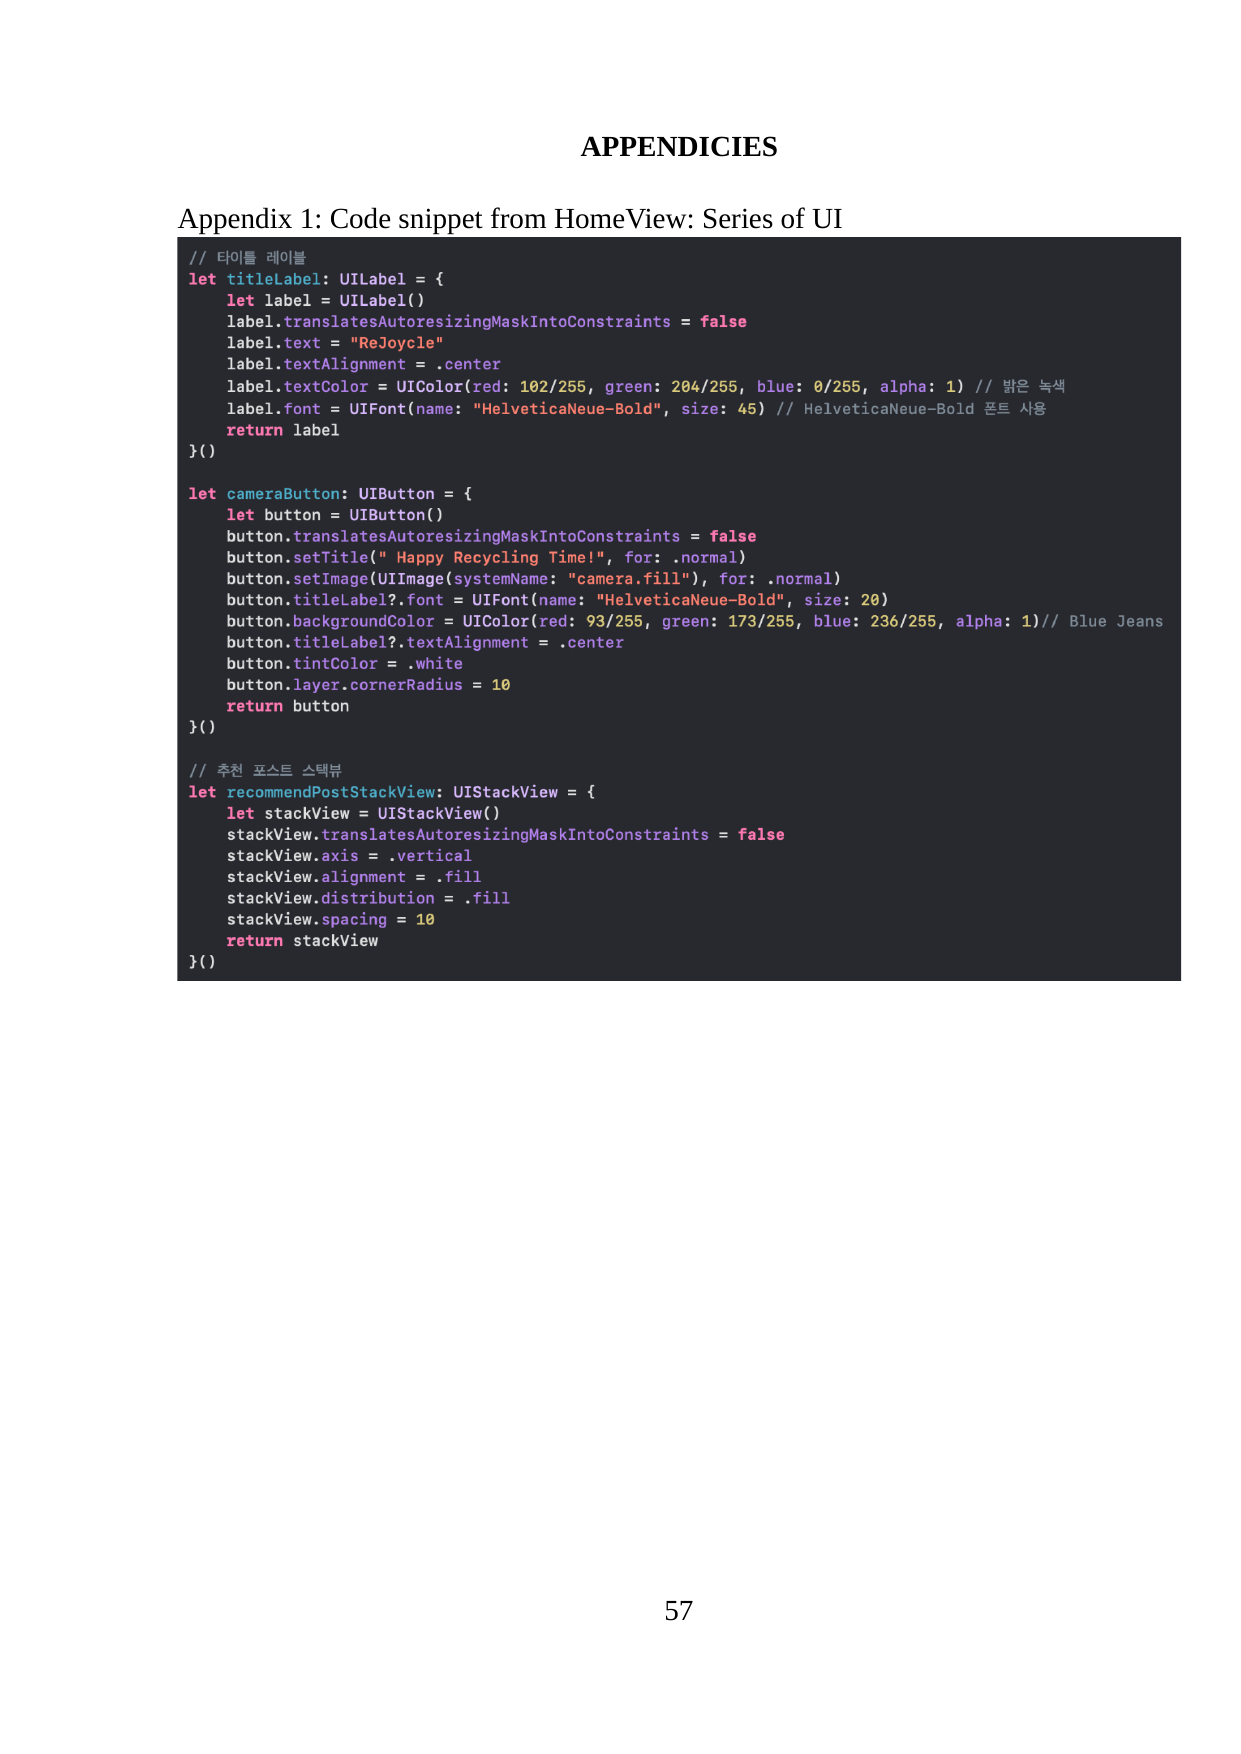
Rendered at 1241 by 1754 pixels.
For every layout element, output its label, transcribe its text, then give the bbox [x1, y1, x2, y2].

text Appendix 1: Code snippet from HomeView: Series of UI [177, 202, 1181, 235]
text APPENDICIES [177, 129, 1181, 163]
picture [177, 237, 1182, 981]
